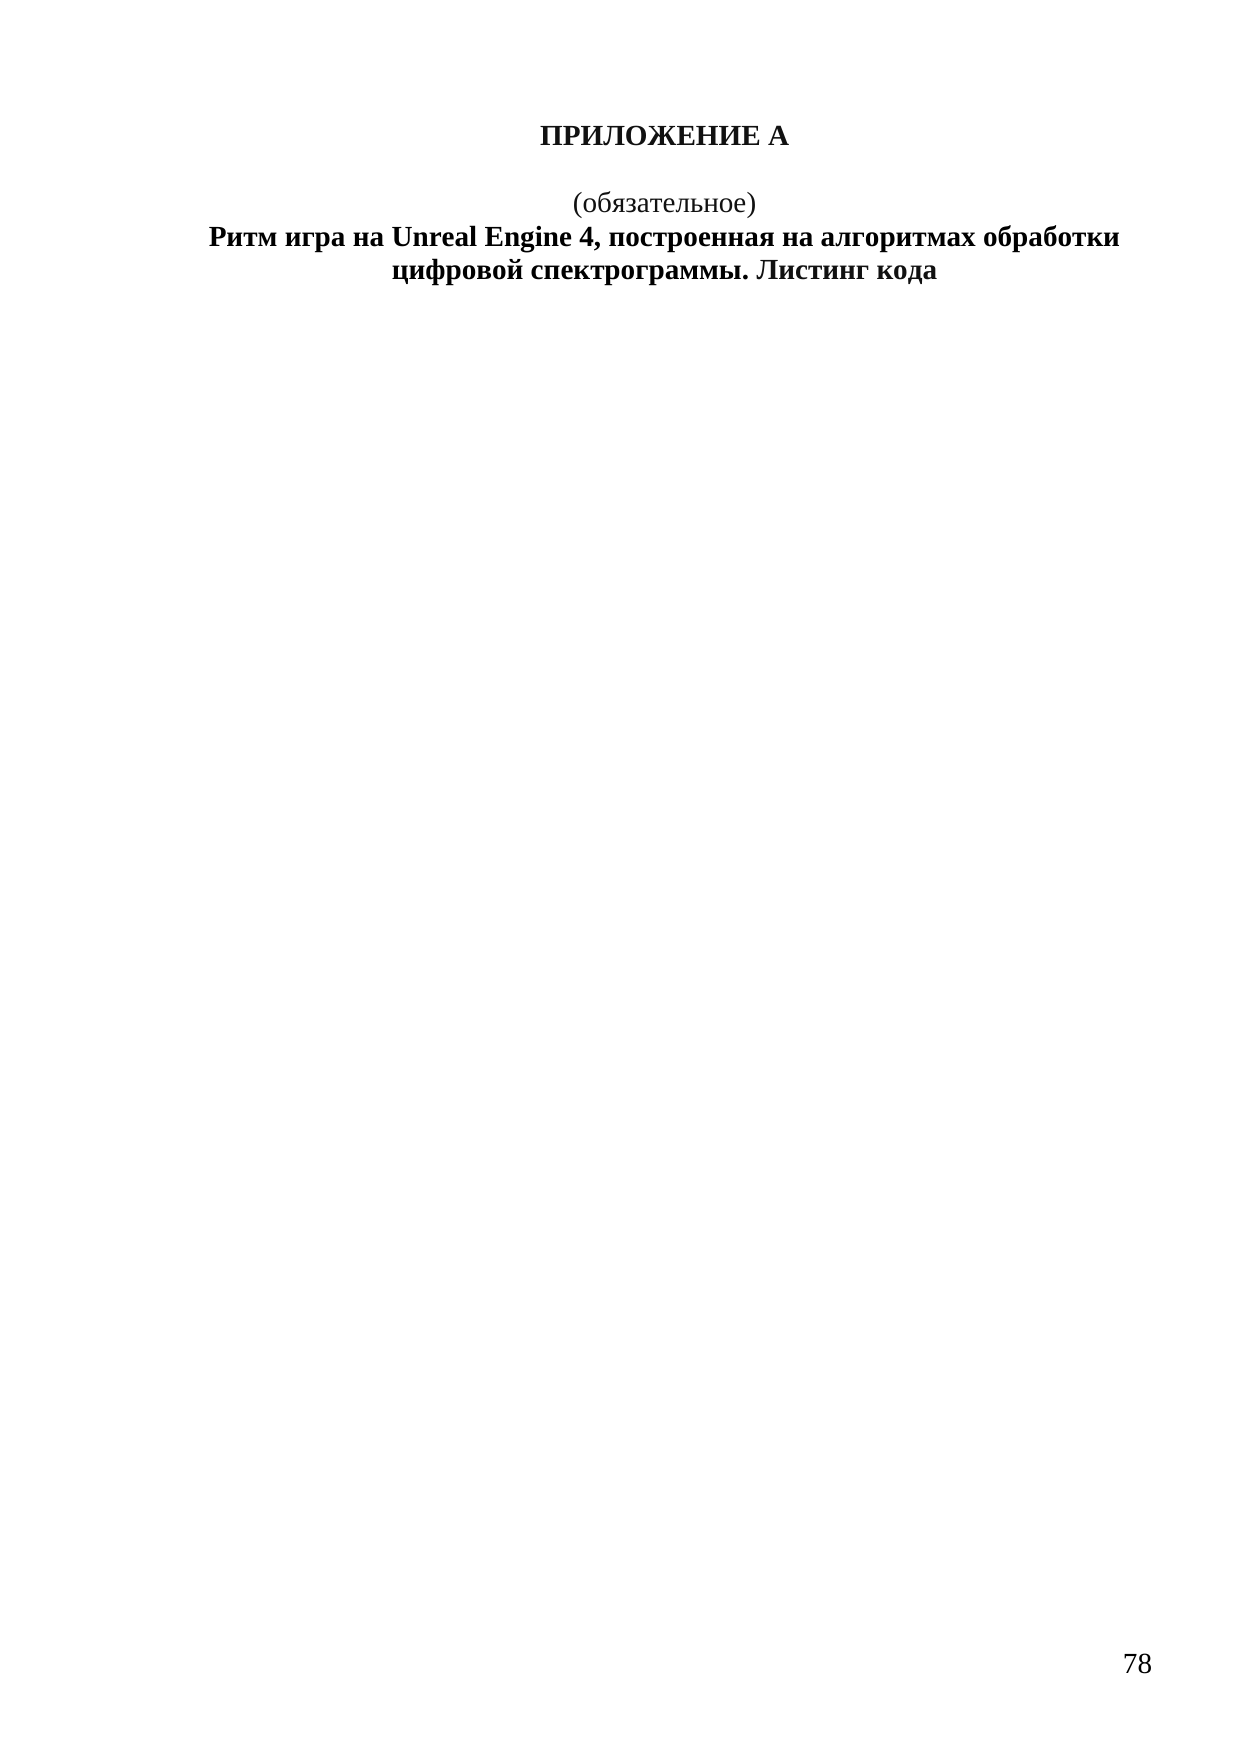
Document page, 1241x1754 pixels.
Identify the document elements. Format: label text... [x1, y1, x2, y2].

text Ритм игра на Unreal Engine 4, построенная на алгоритмах обработки цифровой спектрограммы. Листинг кода [177, 219, 1152, 286]
text (обязательное) [177, 185, 1152, 219]
text ПРИЛОЖЕНИЕ А [177, 118, 1152, 152]
